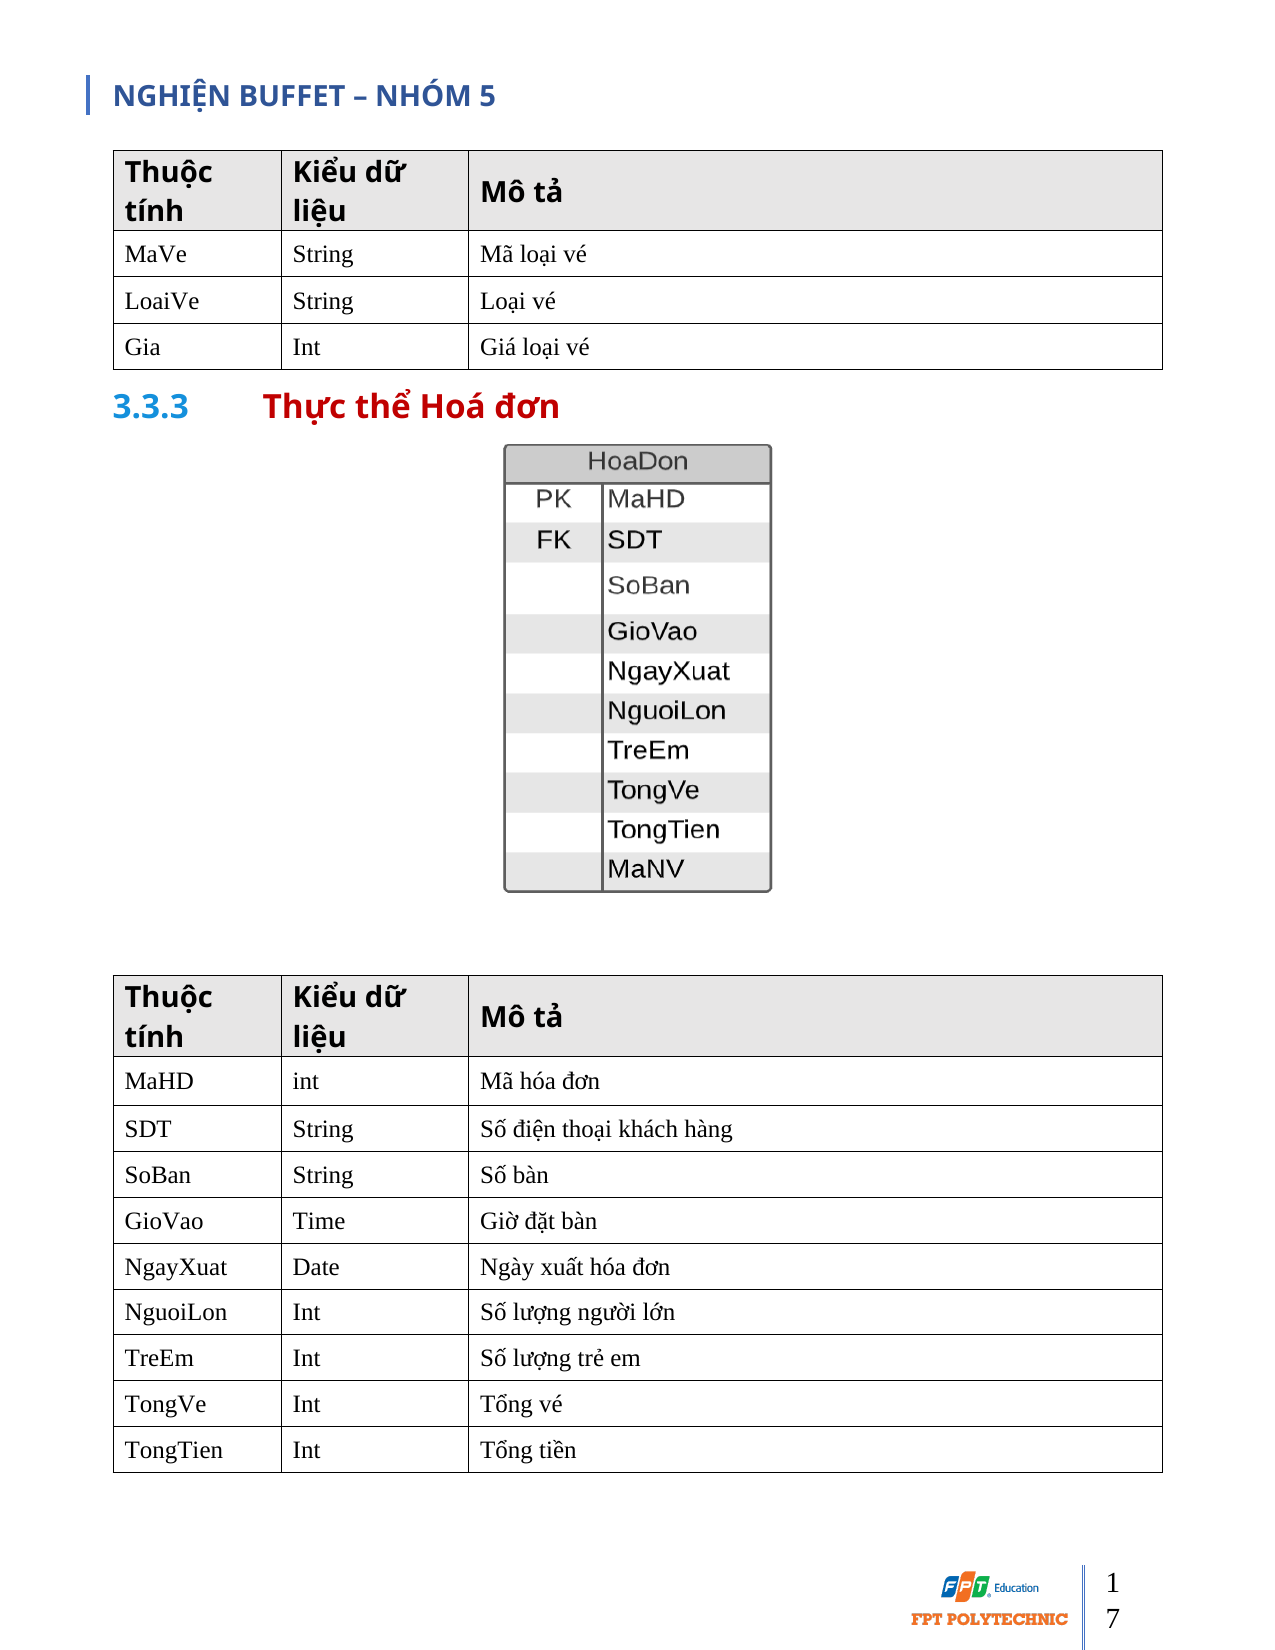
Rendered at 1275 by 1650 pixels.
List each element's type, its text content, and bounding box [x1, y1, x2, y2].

table_cell Time [282, 1198, 468, 1243]
picture [489, 437, 786, 904]
table_cell String [282, 1106, 468, 1151]
table_cell String [282, 1152, 468, 1197]
table_header Mô tả [469, 151, 1162, 230]
table_cell Int [282, 1335, 468, 1380]
table_cell TongTien [114, 1427, 281, 1472]
table_cell Mã loại vé [469, 231, 1162, 276]
table_header Kiểu dữ liệu [282, 976, 468, 1056]
table_cell Int [282, 1427, 468, 1472]
table_cell Date [282, 1244, 468, 1288]
picture [906, 1566, 1073, 1630]
table_cell Mã hóa đơn [469, 1057, 1162, 1105]
table_cell GioVao [114, 1198, 281, 1243]
subtitle Thực thể Hoá đơn [112, 382, 1162, 428]
table_cell MaHD [114, 1057, 281, 1105]
table_cell Int [282, 1381, 468, 1426]
table_cell Ngày xuất hóa đơn [469, 1244, 1162, 1288]
table_cell NgayXuat [114, 1244, 281, 1288]
table_cell MaVe [114, 231, 281, 276]
table_cell Tổng vé [469, 1381, 1162, 1426]
table_cell Giờ đặt bàn [469, 1198, 1162, 1243]
table_cell Số lượng người lớn [469, 1290, 1162, 1334]
table_header Kiểu dữ liệu [282, 151, 468, 230]
table_cell Giá loại vé [469, 324, 1162, 369]
table_cell Số lượng trẻ em [469, 1335, 1162, 1380]
table_cell int [282, 1057, 468, 1105]
table_cell Int [282, 1290, 468, 1334]
table_cell Loại vé [469, 277, 1162, 323]
table_cell LoaiVe [114, 277, 281, 323]
table_cell TreEm [114, 1335, 281, 1380]
table_cell Int [282, 324, 468, 369]
table_cell String [282, 277, 468, 323]
table_cell NguoiLon [114, 1290, 281, 1334]
table_cell SoBan [114, 1152, 281, 1197]
table_header Mô tả [469, 976, 1162, 1056]
table_cell SDT [114, 1106, 281, 1151]
table_cell Tổng tiền [469, 1427, 1162, 1472]
table_cell String [282, 231, 468, 276]
table_cell Số điện thoại khách hàng [469, 1106, 1162, 1151]
table_cell TongVe [114, 1381, 281, 1426]
table_cell Số bàn [469, 1152, 1162, 1197]
table_header Thuộc tính [114, 151, 281, 230]
table_cell Gia [114, 324, 281, 369]
table_header Thuộc tính [114, 976, 281, 1056]
